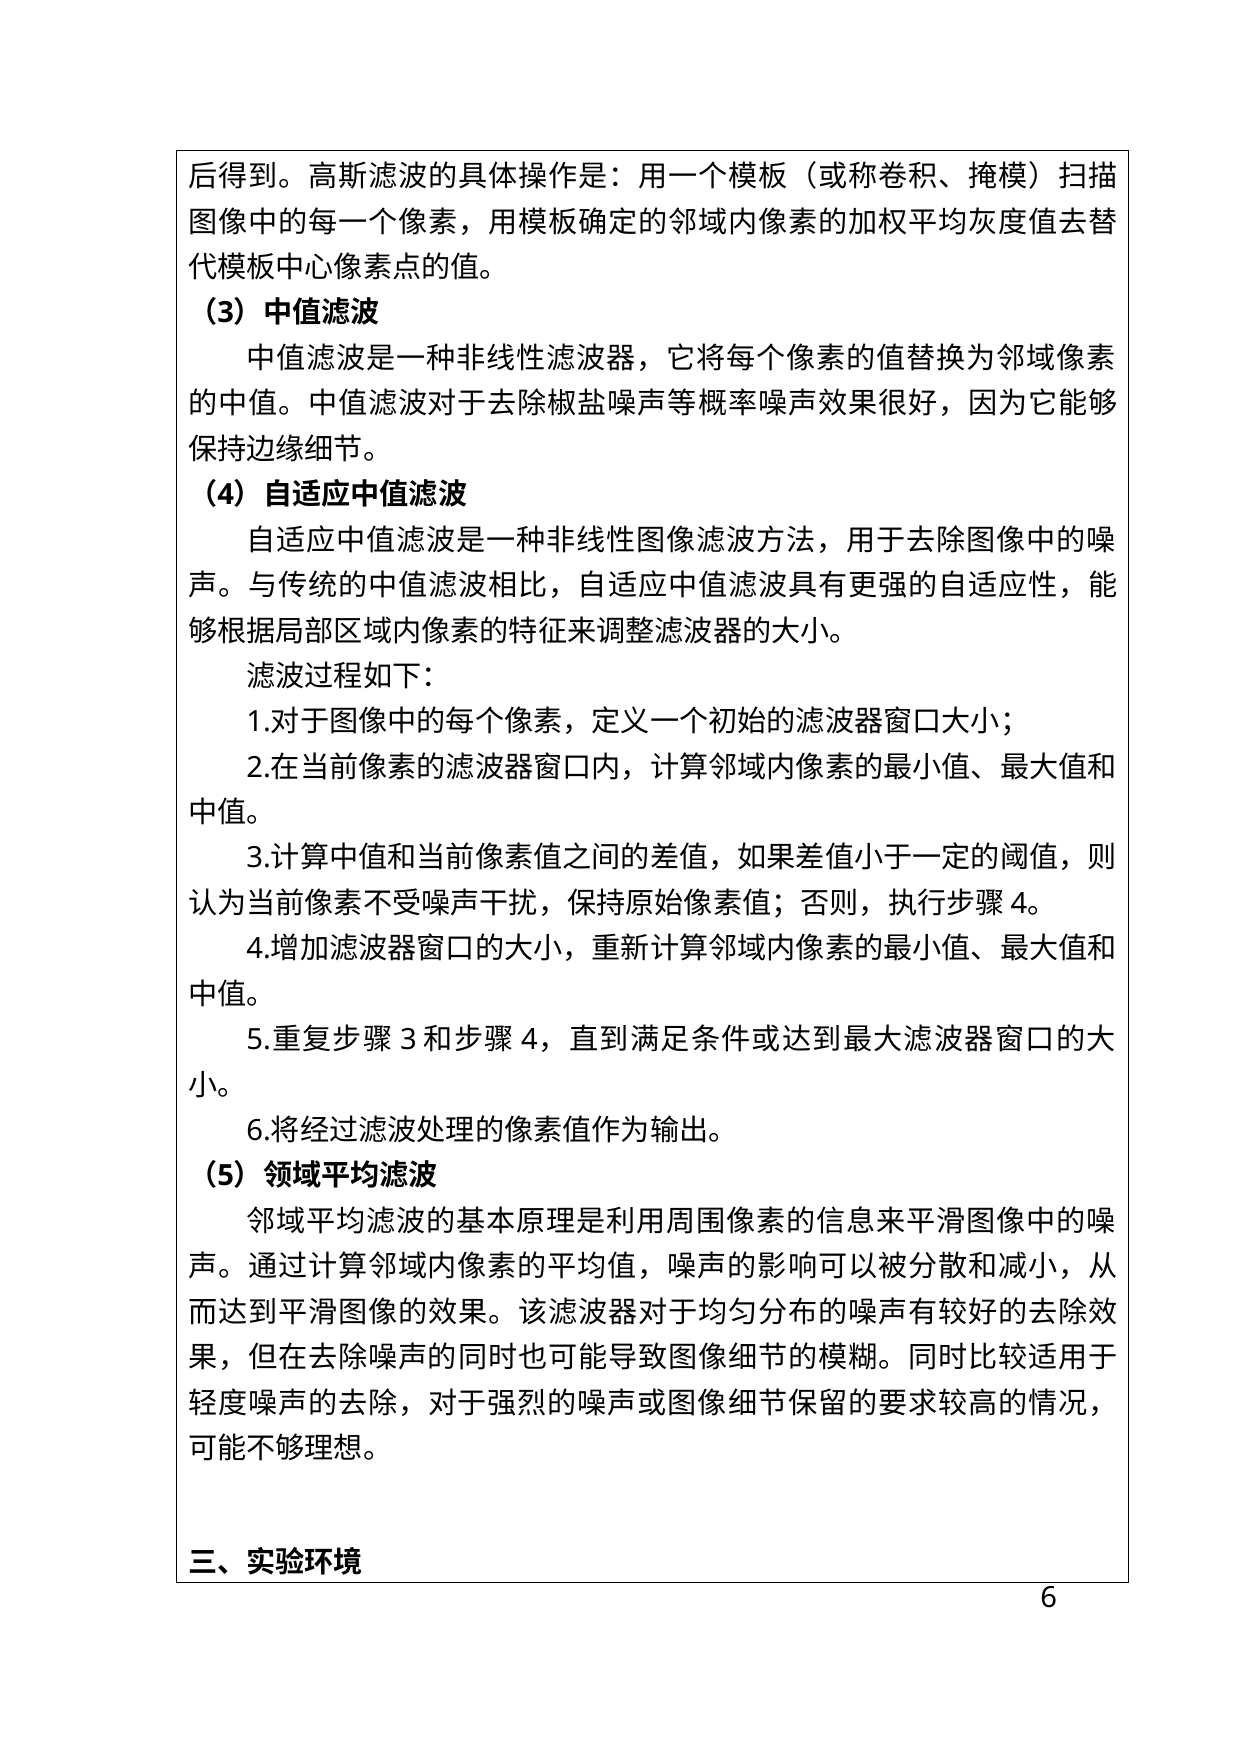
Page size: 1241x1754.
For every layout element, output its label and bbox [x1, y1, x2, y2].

table_cell [177, 151, 1128, 1582]
